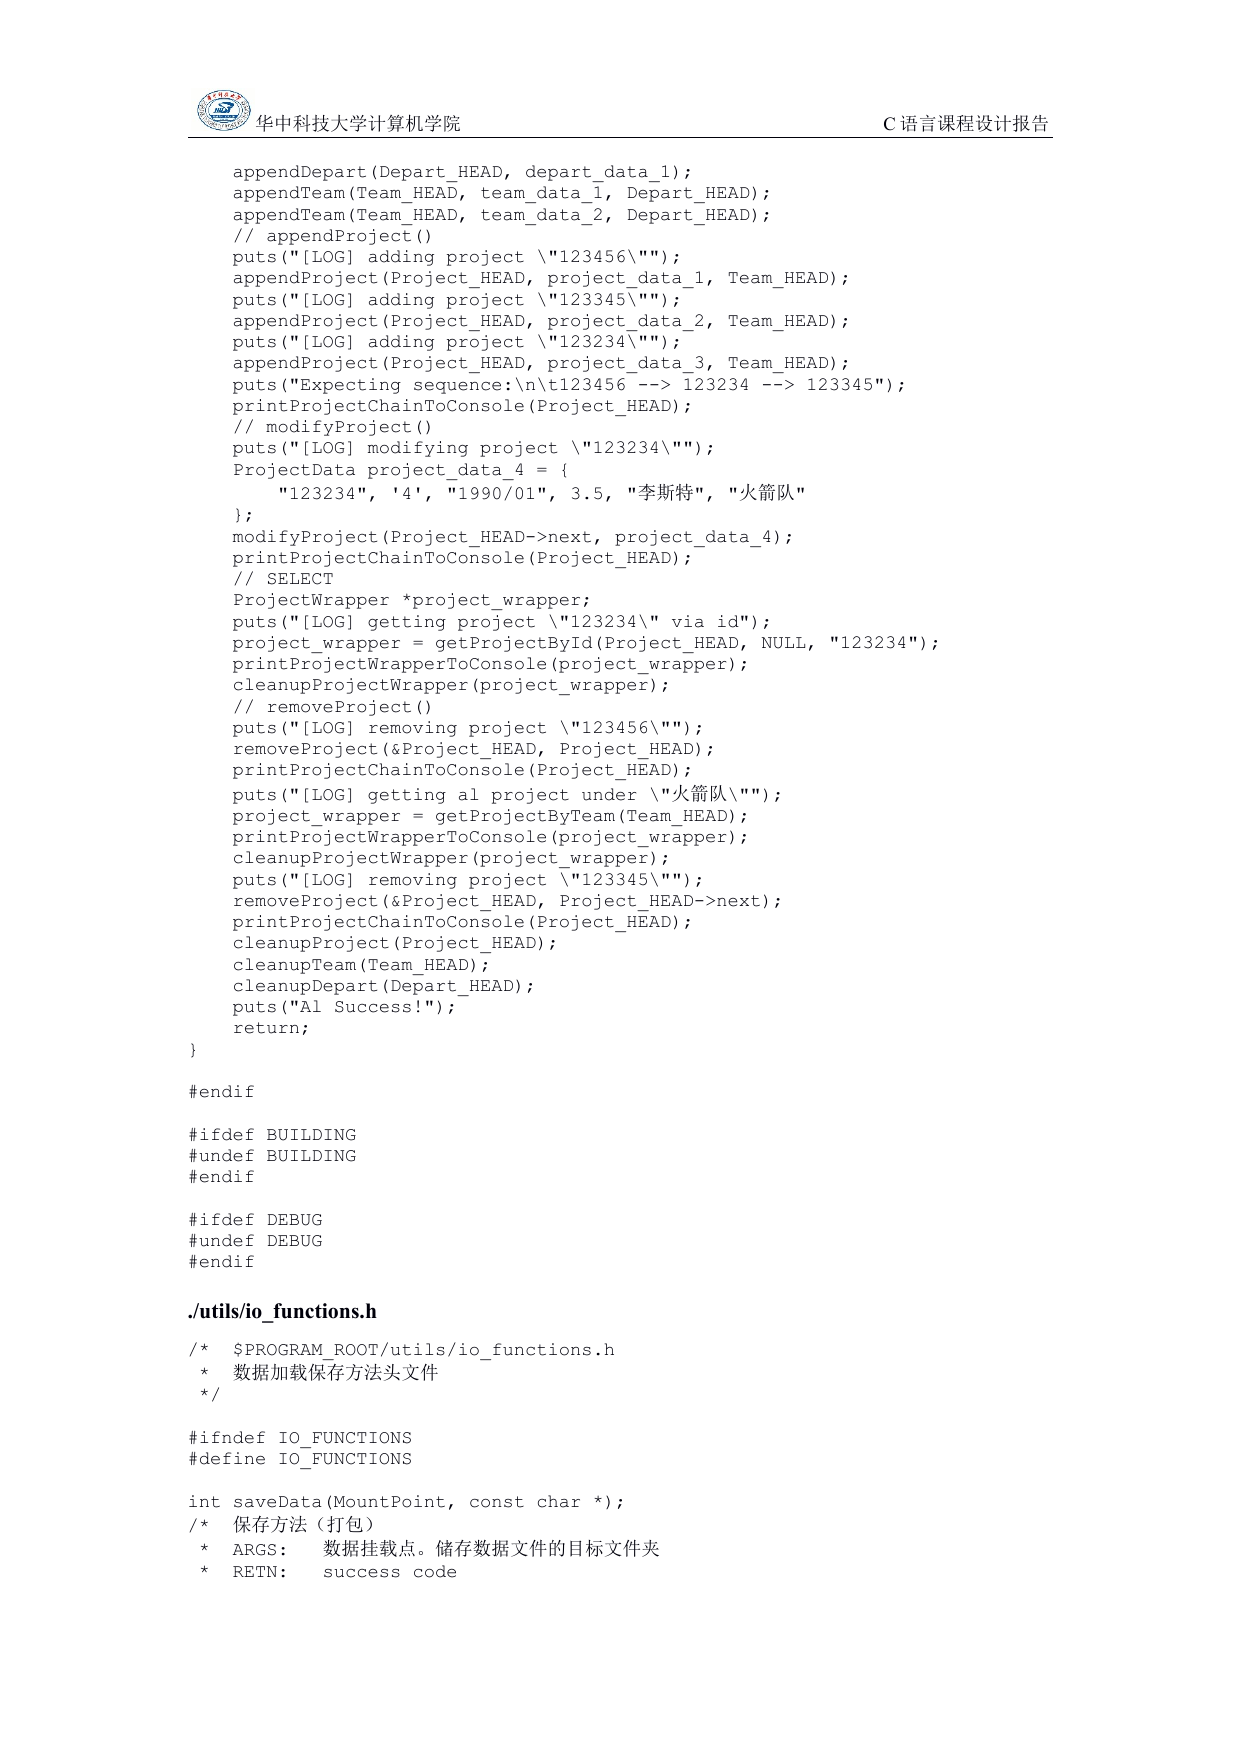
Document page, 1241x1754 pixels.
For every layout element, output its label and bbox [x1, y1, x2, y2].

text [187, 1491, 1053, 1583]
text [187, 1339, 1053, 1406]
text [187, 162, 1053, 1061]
picture [191, 88, 255, 131]
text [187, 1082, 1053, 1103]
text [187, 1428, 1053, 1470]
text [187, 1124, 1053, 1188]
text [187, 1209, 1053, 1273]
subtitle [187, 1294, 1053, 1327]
